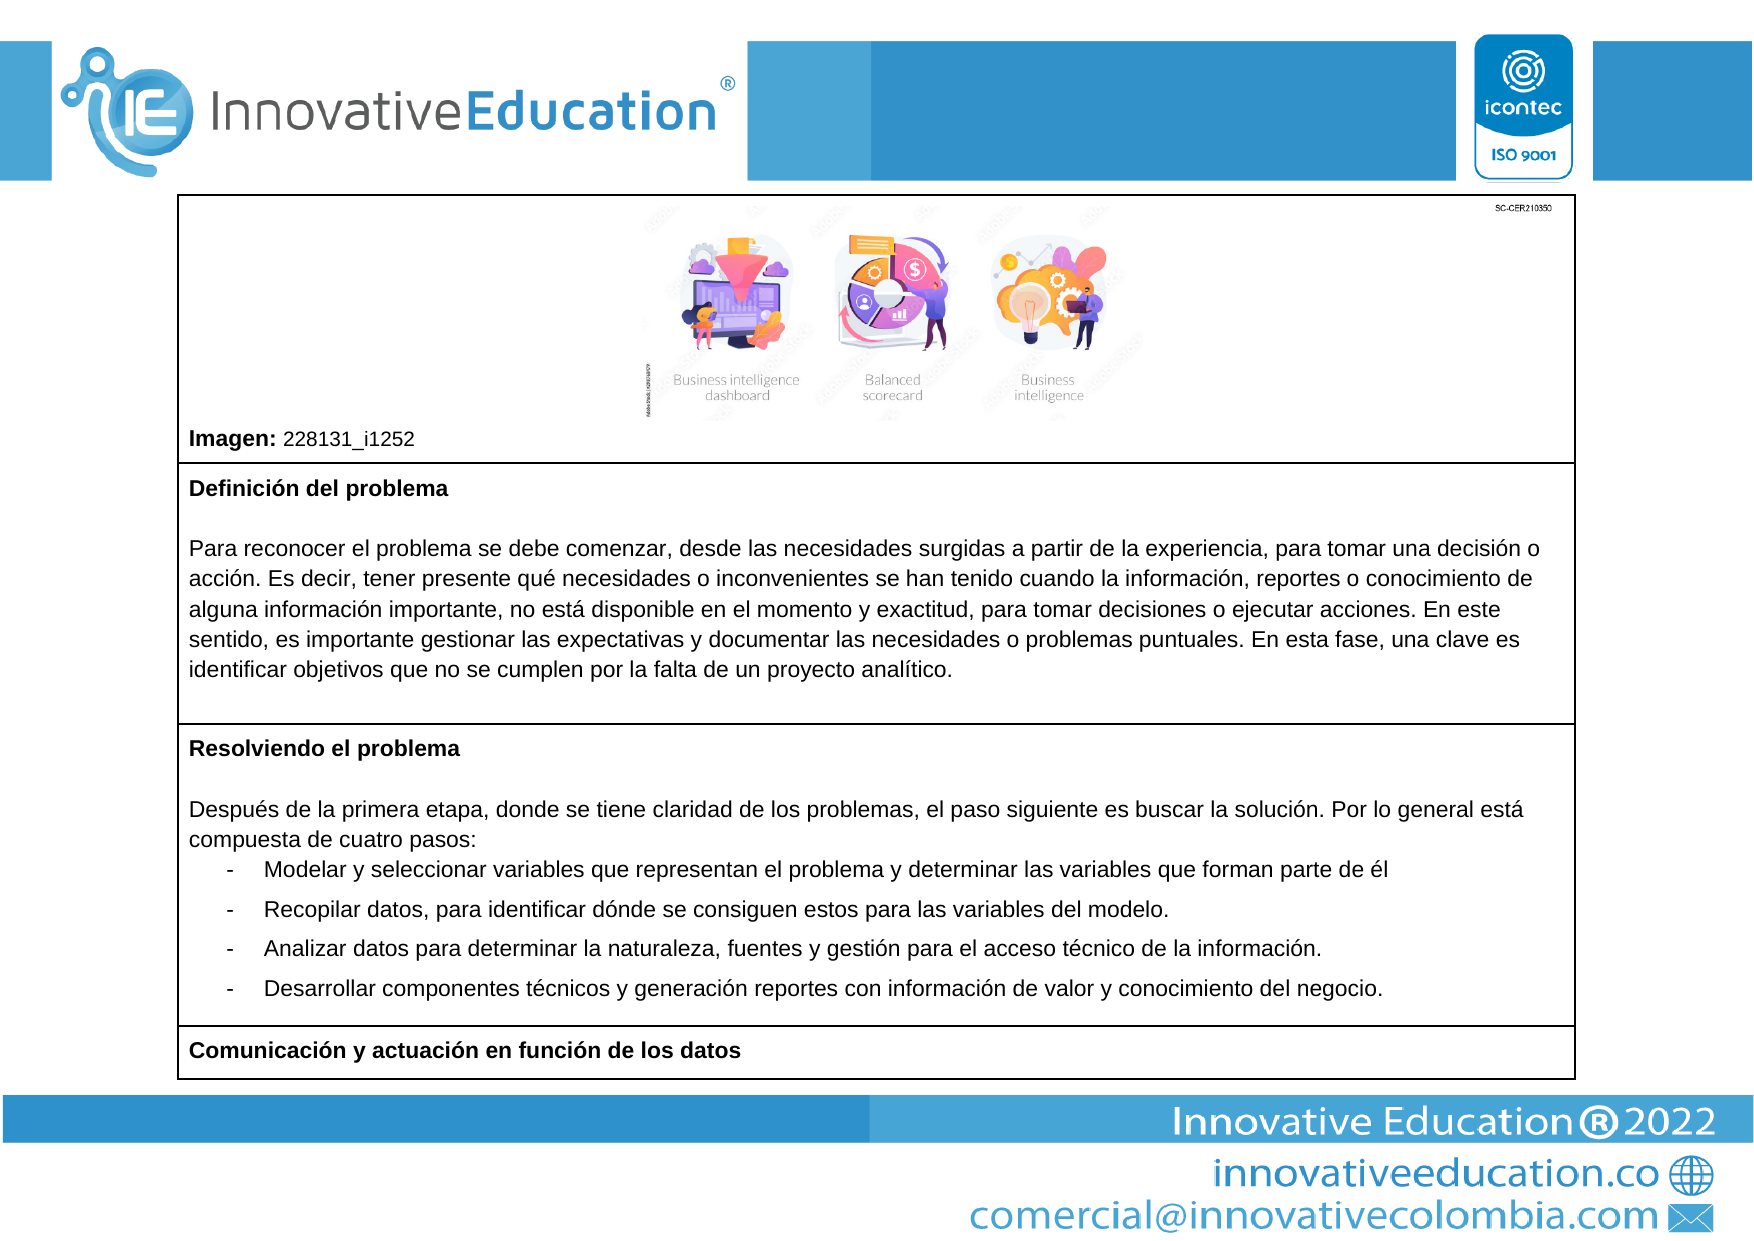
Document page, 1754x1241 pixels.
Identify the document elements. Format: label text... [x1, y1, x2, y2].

table_cell Imagen: 228131_i1252 [179, 196, 1574, 462]
picture [2, 1093, 1754, 1239]
table_cell Resolviendo el problema Después de la primera etapa, donde se tiene claridad de los problemas, el paso siguiente es buscar la solución. Por lo general está compuesta de cuatro pasos: Modelar y seleccionar variables que representan el problema y determinar las variables que forman parte de él Recopilar datos, para identificar dónde se consiguen estos para las variables del modelo. Analizar datos para determinar la naturaleza, fuentes y gestión para el acceso técnico de la información. Desarrollar componentes técnicos y generación reportes con información de valor y conocimiento del negocio. [179, 725, 1574, 1024]
picture [1593, 28, 1752, 194]
picture [642, 206, 1143, 421]
picture [1471, 32, 1576, 194]
picture [0, 28, 1456, 194]
table_cell Definición del problema Para reconocer el problema se debe comenzar, desde las necesidades surgidas a partir de la experiencia, para tomar una decisión o acción. Es decir, tener presente qué necesidades o inconvenientes se han tenido cuando la información, reportes o conocimiento de alguna información importante, no está disponible en el momento y exactitud, para tomar decisiones o ejecutar acciones. En este sentido, es importante gestionar las expectativas y documentar las necesidades o problemas puntuales. En esta fase, una clave es identificar objetivos que no se cumplen por la falta de un proyecto analítico. [179, 464, 1574, 723]
